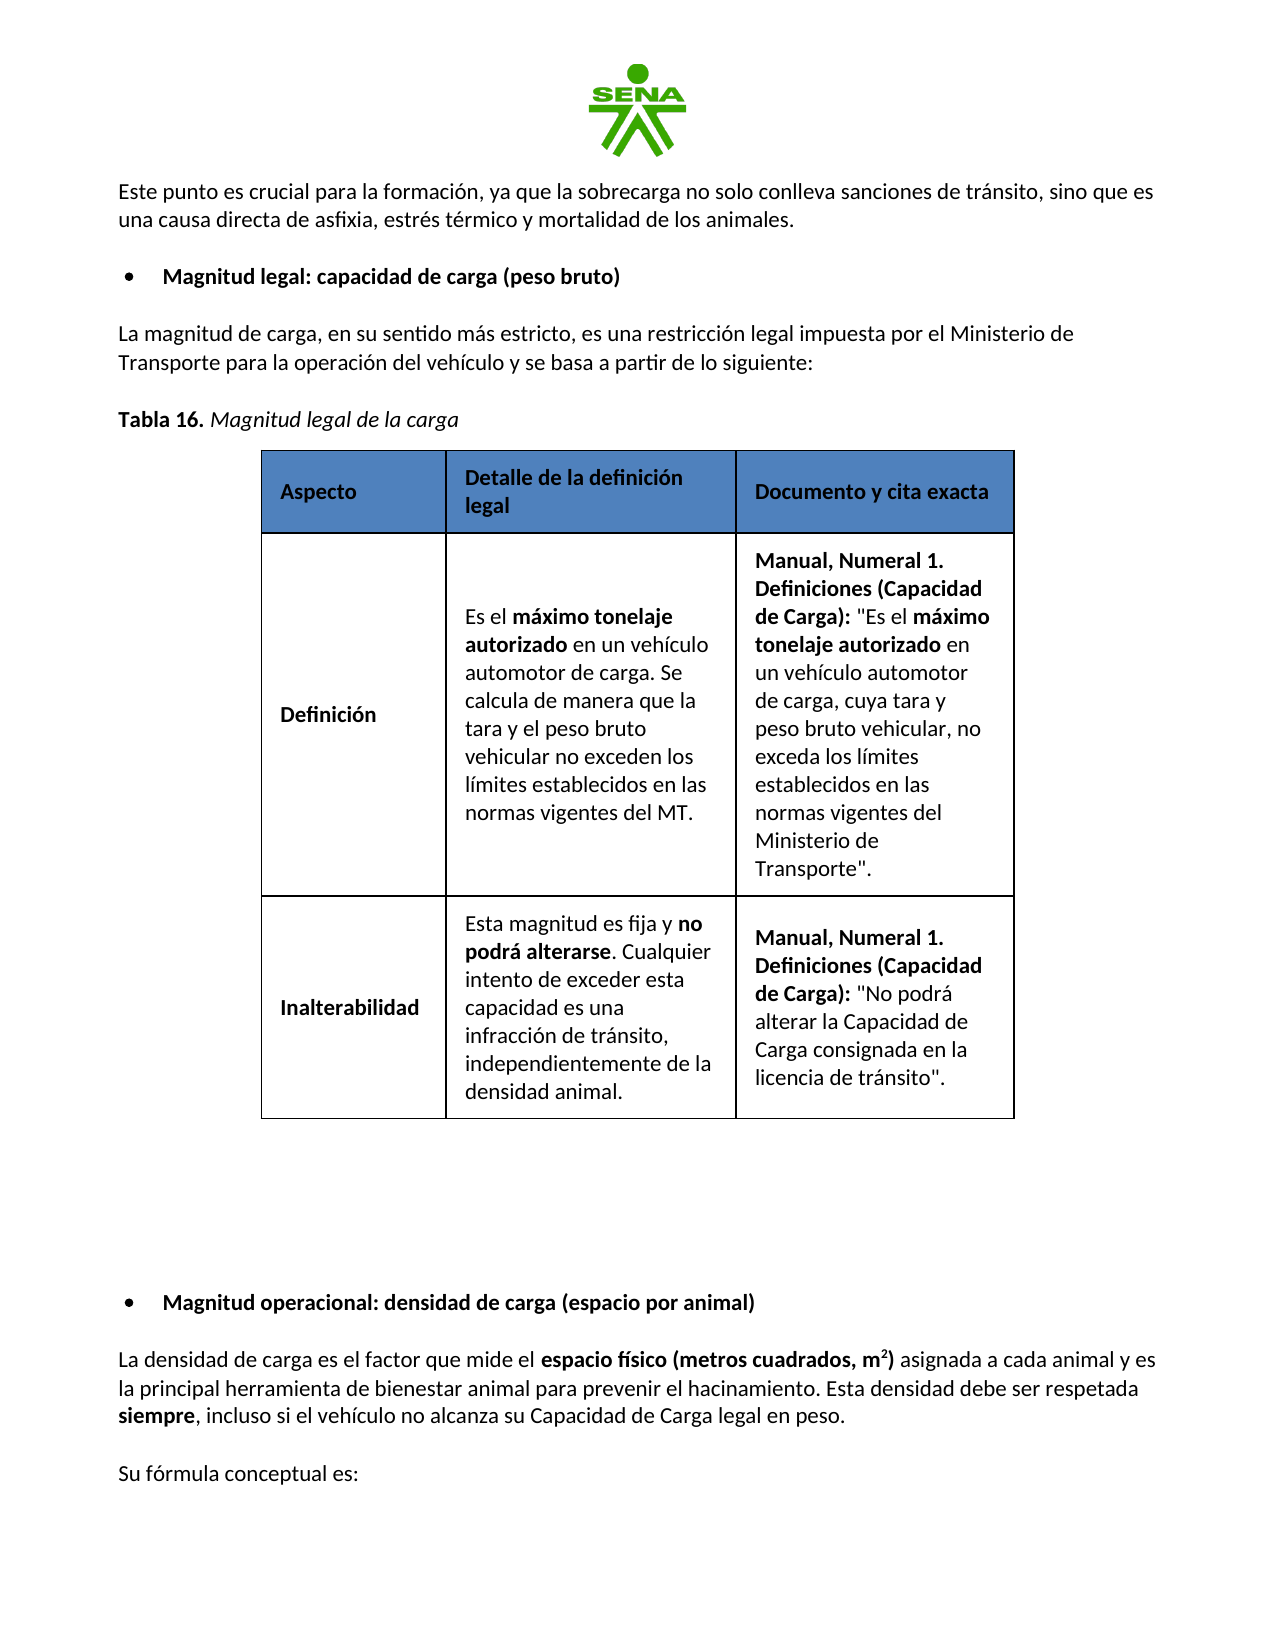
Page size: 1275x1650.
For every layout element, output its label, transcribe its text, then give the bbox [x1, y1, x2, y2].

list Magnitud operacional: densidad de carga (espacio por animal) [125, 1288, 1157, 1316]
table_cell Definición [262, 534, 445, 895]
list Magnitud legal: capacidad de carga (peso bruto) [125, 262, 1157, 290]
text La densidad de carga es el factor que mide el espacio físico (metros cuadrados, m2) asignada a cada animal y es la principal herramienta de bienestar animal para prevenir el hacinamiento. Esta densidad debe ser respetada siempre, incluso si el vehículo no alcanza su Capacidad de Carga legal en peso. [118, 1346, 1157, 1430]
text Tabla 16. Magnitud legal de la carga [118, 405, 1157, 433]
text Su fórmula conceptual es: [118, 1459, 1157, 1487]
picture [588, 64, 687, 157]
text Este punto es crucial para la formación, ya que la sobrecarga no solo conlleva sanciones de tránsito, sino que es una causa directa de asfixia, estrés térmico y mortalidad de los animales. [118, 177, 1157, 233]
table_header Detalle de la definición legal [447, 451, 735, 532]
table_cell Inalterabilidad [262, 897, 445, 1118]
table_cell Esta magnitud es fija y no podrá alterarse. Cualquier intento de exceder esta capacidad es una infracción de tránsito, independientemente de la densidad animal. [447, 897, 735, 1118]
text La magnitud de carga, en su sentido más estricto, es una restricción legal impuesta por el Ministerio de Transporte para la operación del vehículo y se basa a partir de lo siguiente: [118, 319, 1157, 376]
table_cell Manual, Numeral 1. Definiciones (Capacidad de Carga): "No podrá alterar la Capacidad de Carga consignada en la licencia de tránsito". [737, 897, 1013, 1118]
table_cell Manual, Numeral 1. Definiciones (Capacidad de Carga): "Es el máximo tonelaje autorizado en un vehículo automotor de carga, cuya tara y peso bruto vehicular, no exceda los límites establecidos en las normas vigentes del Ministerio de Transporte". [737, 534, 1013, 895]
table_header Documento y cita exacta [737, 451, 1013, 532]
table_cell Es el máximo tonelaje autorizado en un vehículo automotor de carga. Se calcula de manera que la tara y el peso bruto vehicular no exceden los límites establecidos en las normas vigentes del MT. [447, 534, 735, 895]
table_header Aspecto [262, 451, 445, 532]
